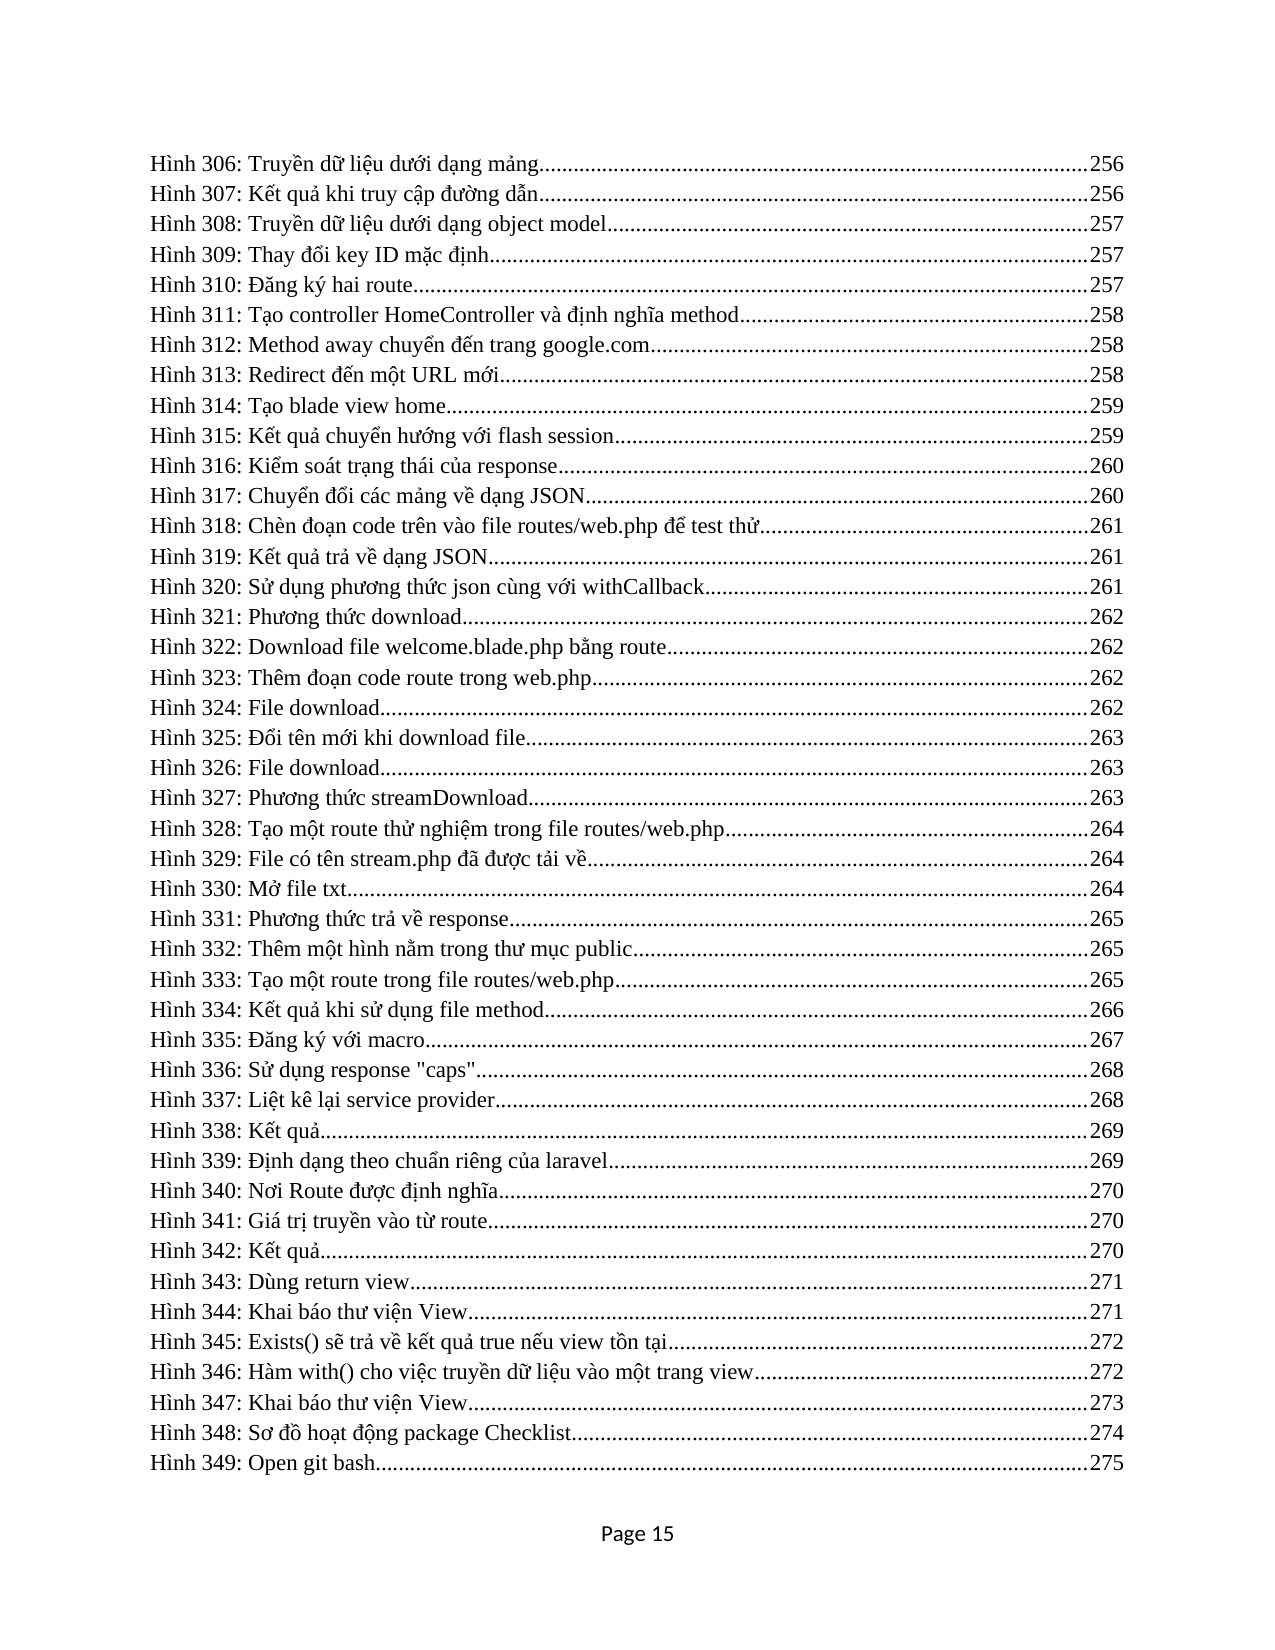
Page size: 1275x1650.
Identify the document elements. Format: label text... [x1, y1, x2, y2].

text Hình 323: Thêm đoạn code route trong web.php 262 [150, 663, 1125, 690]
text Hình 332: Thêm một hình nằm trong thư mục public 265 [150, 935, 1125, 962]
text Hình 310: Đăng ký hai route 257 [150, 271, 1125, 297]
text Hình 320: Sử dụng phương thức json cùng với withCallback 261 [150, 573, 1125, 599]
text Hình 306: Truyền dữ liệu dưới dạng mảng 256 [150, 150, 1125, 176]
text Hình 344: Khai báo thư viện View 271 [150, 1298, 1125, 1324]
text Hình 345: Exists() sẽ trả về kết quả true nếu view tồn tại 272 [150, 1328, 1125, 1354]
text Hình 330: Mở file txt 264 [150, 875, 1125, 901]
text Hình 309: Thay đổi key ID mặc định 257 [150, 241, 1125, 267]
text Hình 341: Giá trị truyền vào từ route 270 [150, 1207, 1125, 1234]
text Hình 334: Kết quả khi sử dụng file method 266 [150, 996, 1125, 1022]
text Hình 313: Redirect đến một URL mới 258 [150, 361, 1125, 388]
text Hình 317: Chuyển đổi các mảng về dạng JSON 260 [150, 482, 1125, 509]
text Hình 318: Chèn đoạn code trên vào file routes/web.php để test thử 261 [150, 512, 1125, 539]
text Hình 319: Kết quả trả về dạng JSON 261 [150, 543, 1125, 569]
text Hình 342: Kết quả 270 [150, 1237, 1125, 1264]
text Hình 343: Dùng return view 271 [150, 1268, 1125, 1294]
text Hình 328: Tạo một route thử nghiệm trong file routes/web.php 264 [150, 814, 1125, 841]
text Hình 316: Kiểm soát trạng thái của response 260 [150, 452, 1125, 478]
text Hình 315: Kết quả chuyển hướng với flash session 259 [150, 422, 1125, 448]
text Hình 336: Sử dụng response "caps" 268 [150, 1056, 1125, 1083]
text Hình 331: Phương thức trả về response 265 [150, 905, 1125, 932]
text Hình 324: File download 262 [150, 694, 1125, 720]
text Hình 349: Open git bash 275 [150, 1449, 1125, 1475]
text Hình 311: Tạo controller HomeController và định nghĩa method 258 [150, 301, 1125, 327]
text Hình 348: Sơ đồ hoạt động package Checklist 274 [150, 1419, 1125, 1445]
text Hình 327: Phương thức streamDownload 263 [150, 784, 1125, 811]
text Hình 326: File download 263 [150, 754, 1125, 781]
text Hình 339: Định dạng theo chuẩn riêng của laravel 269 [150, 1147, 1125, 1173]
text Hình 312: Method away chuyển đến trang google.com 258 [150, 331, 1125, 358]
text Hình 307: Kết quả khi truy cập đường dẫn 256 [150, 180, 1125, 207]
text Hình 308: Truyền dữ liệu dưới dạng object model 257 [150, 210, 1125, 237]
text Hình 347: Khai báo thư viện View 273 [150, 1388, 1125, 1415]
text Hình 321: Phương thức download 262 [150, 603, 1125, 629]
text Hình 340: Nơi Route được định nghĩa 270 [150, 1177, 1125, 1203]
text Hình 329: File có tên stream.php đã được tải về 264 [150, 845, 1125, 871]
text Hình 314: Tạo blade view home 259 [150, 392, 1125, 418]
text Hình 333: Tạo một route trong file routes/web.php 265 [150, 966, 1125, 992]
text Hình 335: Đăng ký với macro 267 [150, 1026, 1125, 1052]
text Hình 322: Download file welcome.blade.php bằng route 262 [150, 633, 1125, 660]
text Hình 346: Hàm with() cho việc truyền dữ liệu vào một trang view 272 [150, 1358, 1125, 1385]
text Hình 337: Liệt kê lại service provider 268 [150, 1086, 1125, 1113]
text Hình 325: Đổi tên mới khi download file 263 [150, 724, 1125, 750]
text Hình 338: Kết quả 269 [150, 1117, 1125, 1143]
